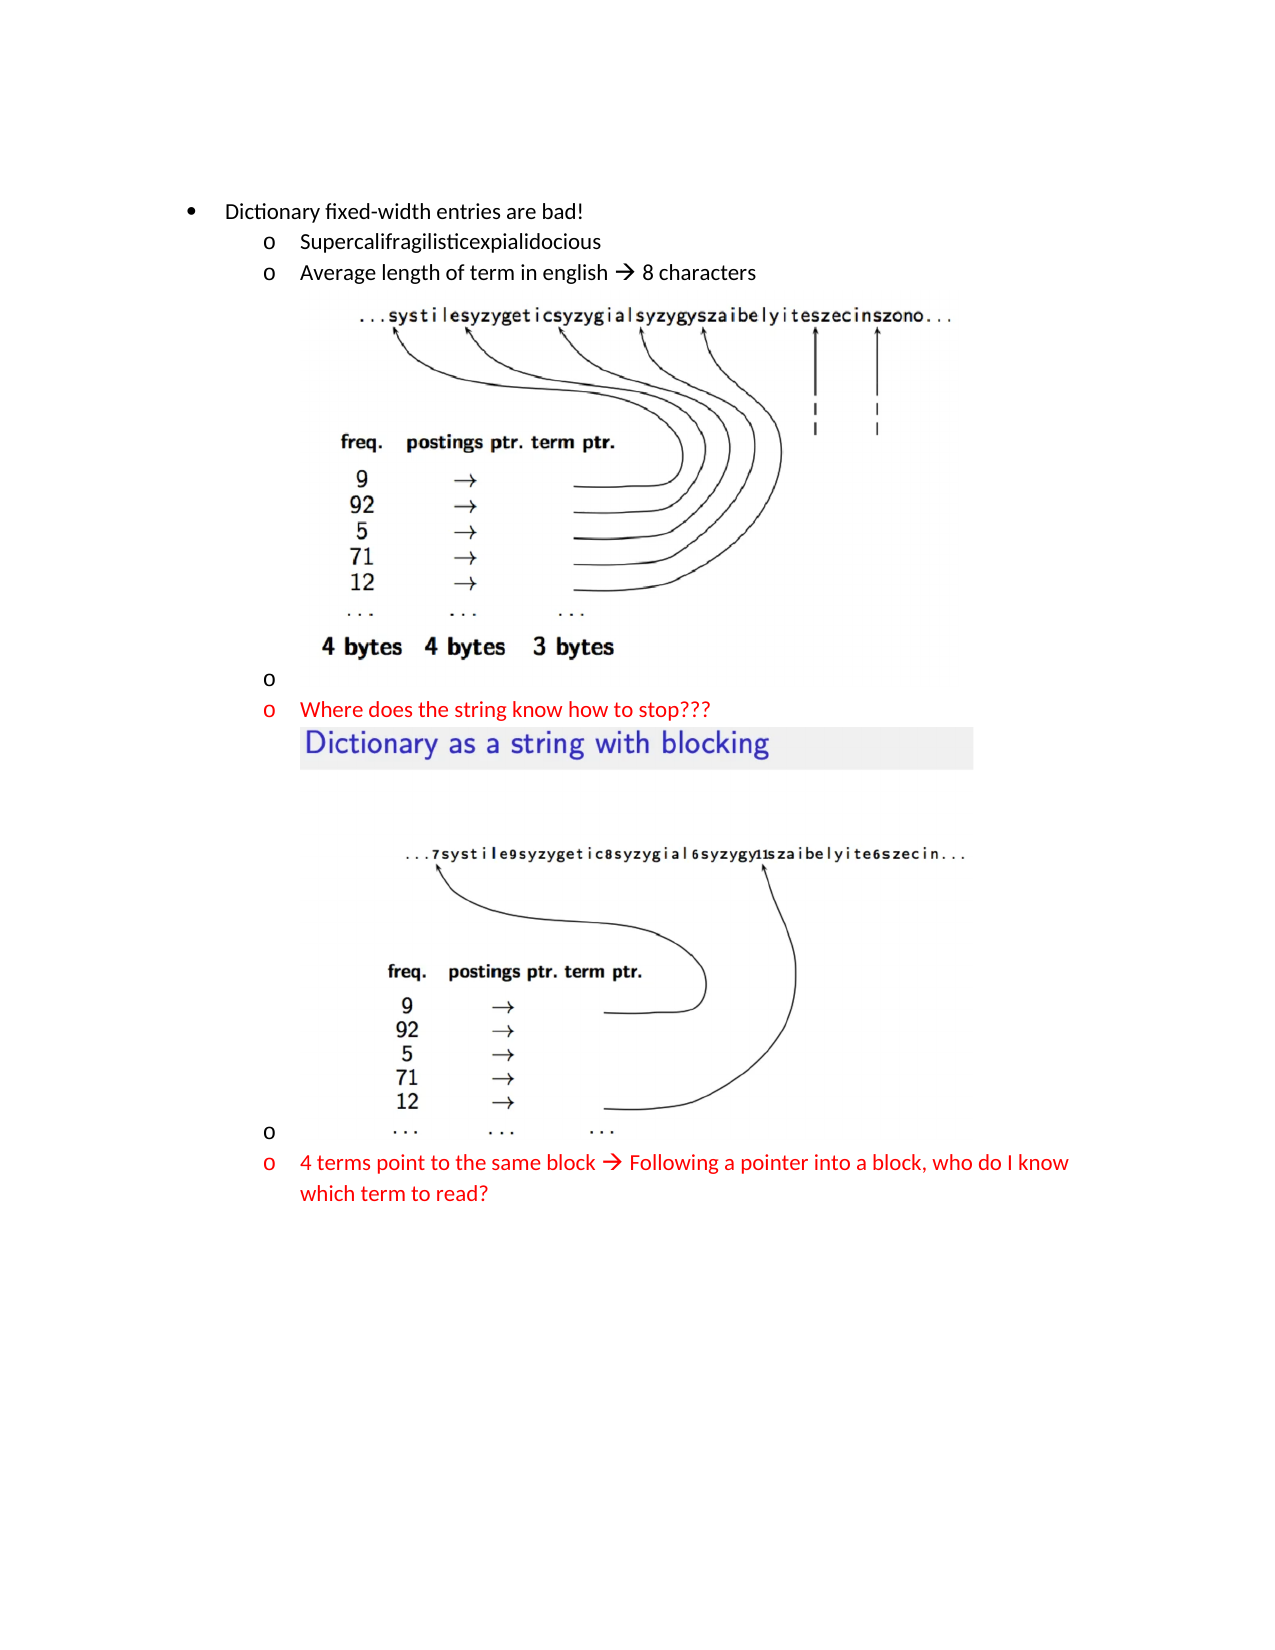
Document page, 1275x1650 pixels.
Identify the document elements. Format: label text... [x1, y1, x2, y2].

list Where does the string know how to stop??? [262, 696, 1125, 725]
list Dictionary fixed-width entries are bad! [187, 197, 1125, 225]
list Supercalifragilisticexpialidocious [262, 227, 1125, 256]
picture [300, 727, 974, 1140]
list Average length of term in english 8 characters [262, 258, 1125, 288]
list 4 terms point to the same block Following a pointer into a block, who do I know which term to read? [262, 1148, 1125, 1207]
picture [300, 290, 959, 687]
